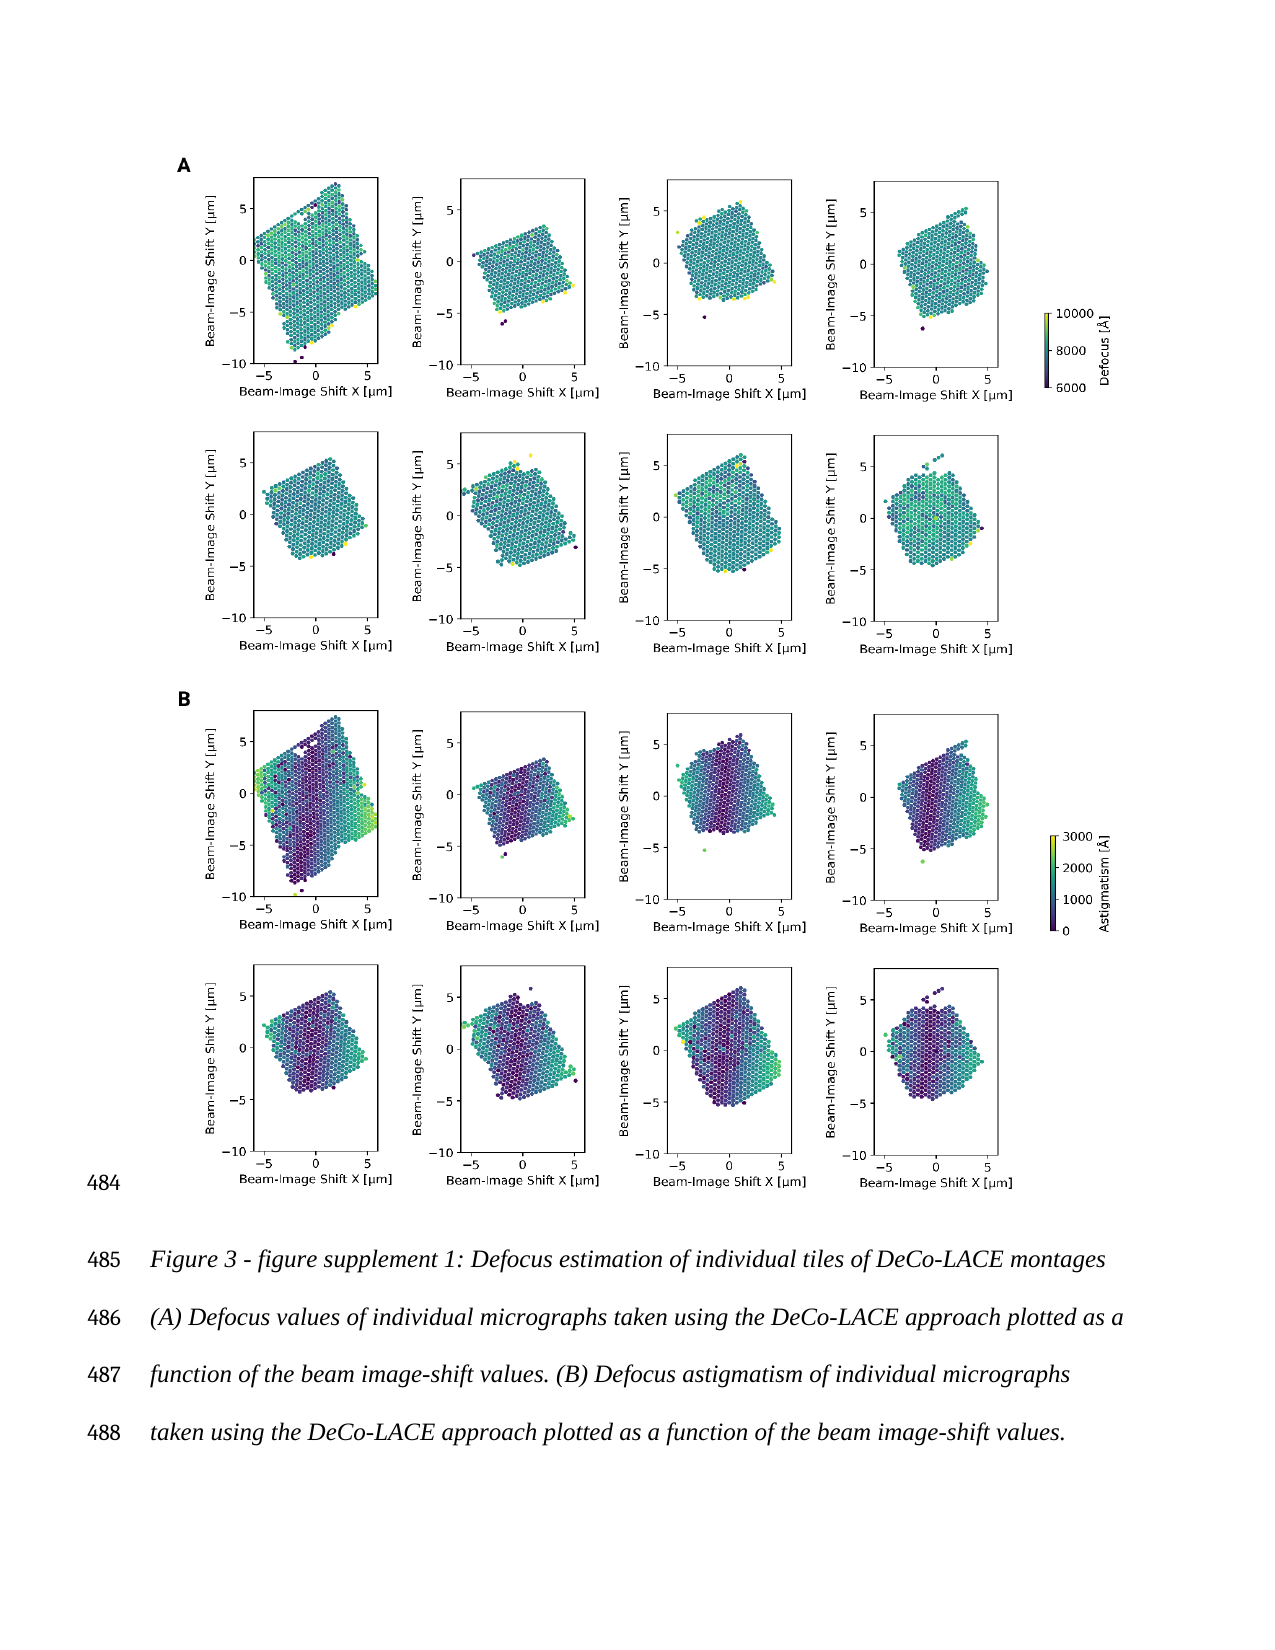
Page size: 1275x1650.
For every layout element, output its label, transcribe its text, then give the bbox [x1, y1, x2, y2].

picture [168, 150, 1144, 1191]
text Figure 3 - figure supplement 1: Defocus estimation of individual tiles of DeCo-LACE montages (A) Defocus values of individual micrographs taken using the DeCo-LACE approach plotted as a function of the beam image-shift values. (B) Defocus astigmatism of individual micrographs taken using the DeCo-LACE approach plotted as a function of the beam image-shift values. [150, 1244, 1125, 1446]
